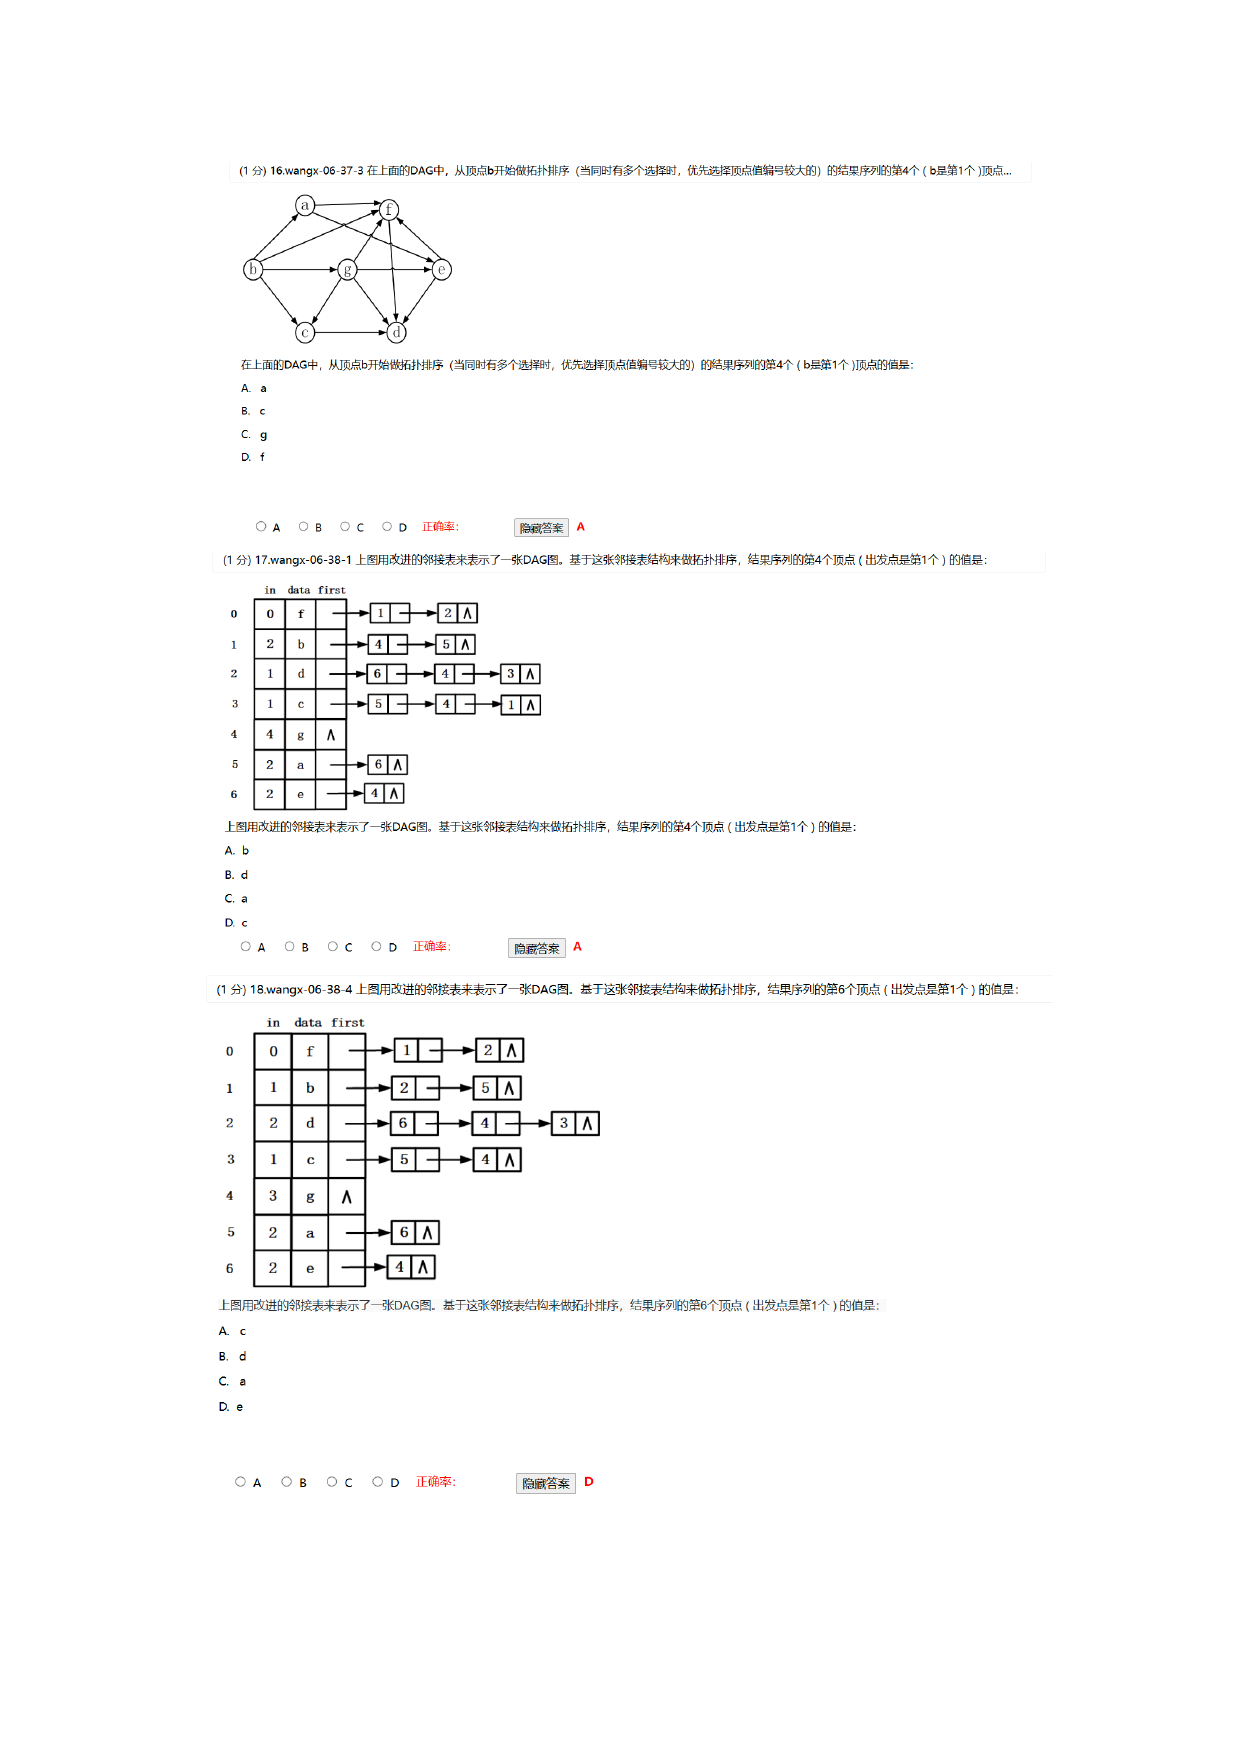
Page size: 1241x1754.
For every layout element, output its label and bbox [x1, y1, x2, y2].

picture [187, 162, 1053, 542]
picture [187, 974, 1053, 1498]
picture [187, 552, 1053, 969]
